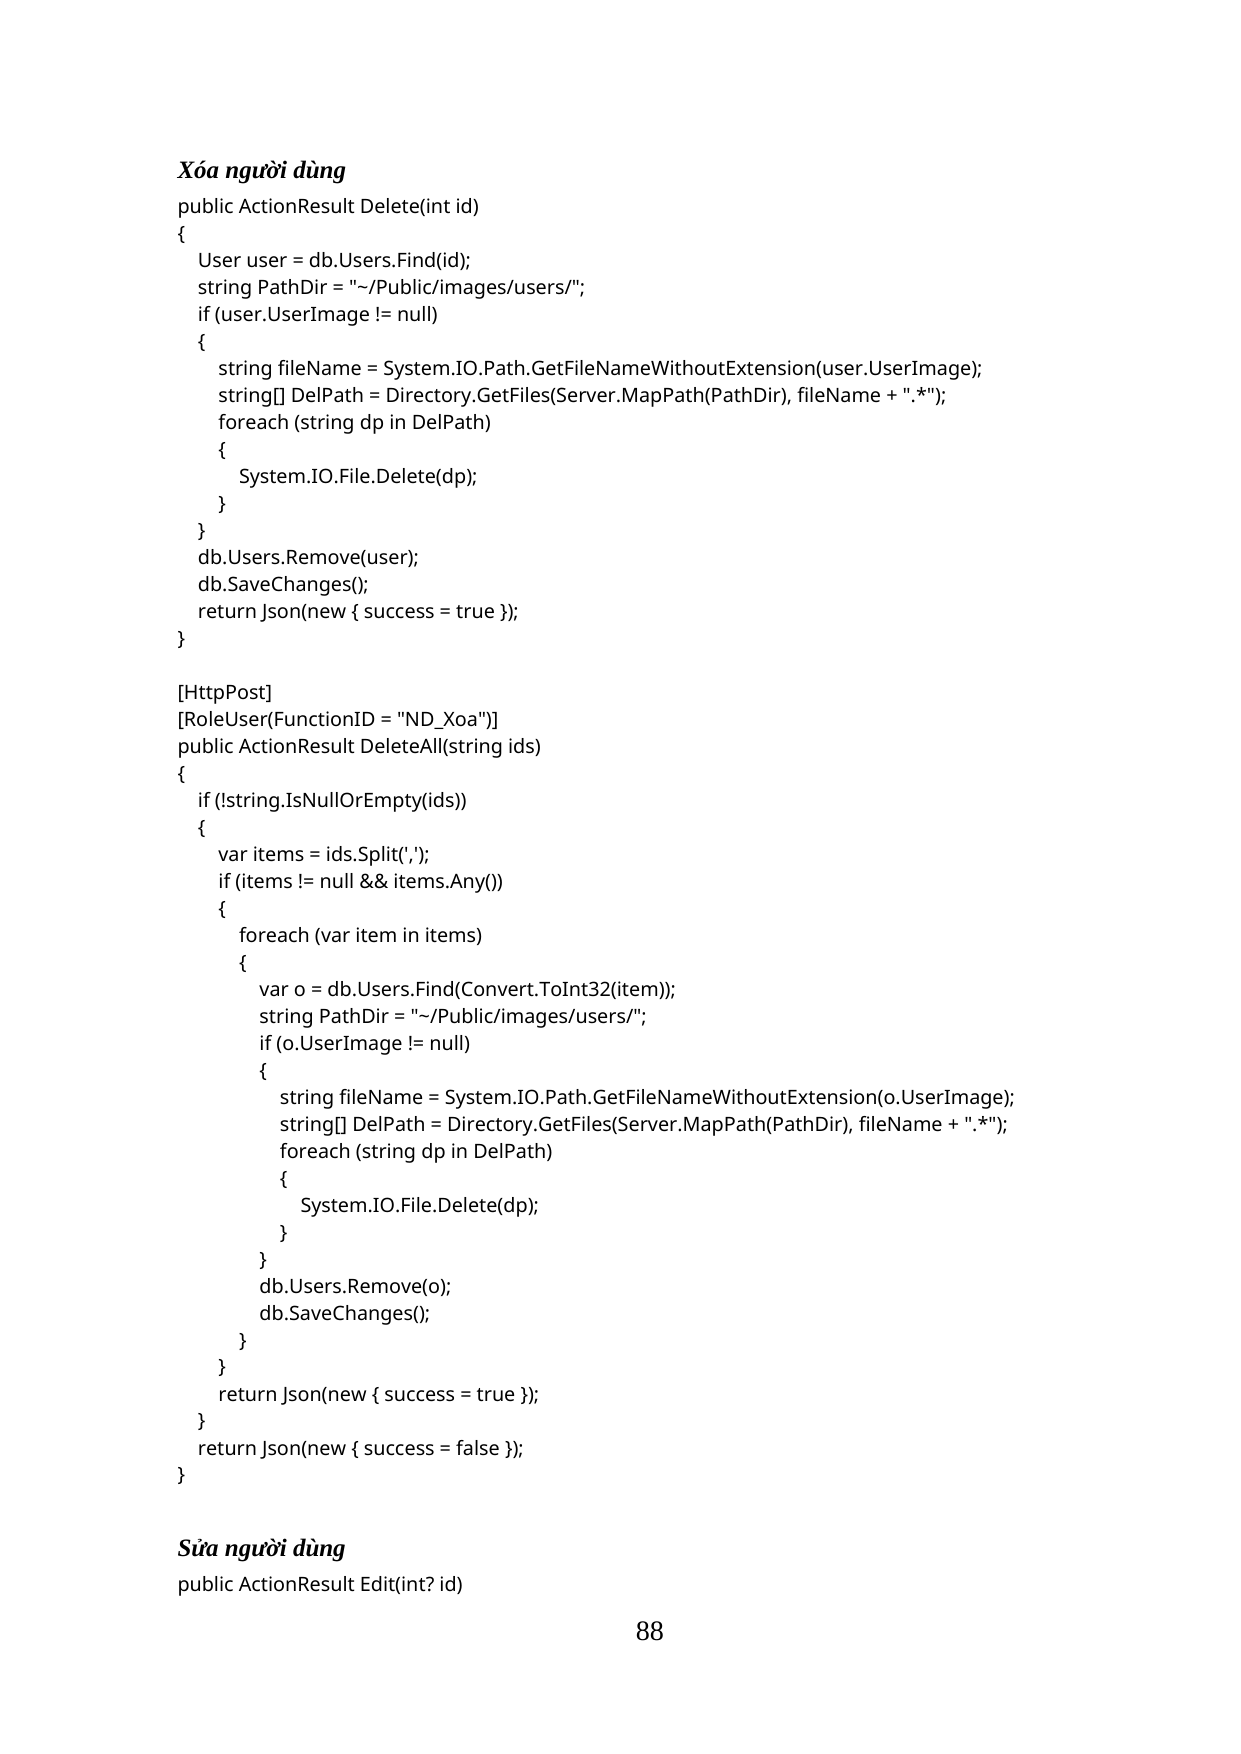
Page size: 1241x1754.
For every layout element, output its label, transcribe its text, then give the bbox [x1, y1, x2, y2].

text if (!string.IsNullOrEmpty(ids)) [177, 786, 1122, 813]
text { [177, 220, 1122, 247]
text return Json(new { success = true }); [177, 1380, 1122, 1407]
text } [177, 624, 1122, 651]
text if (o.UserImage != null) [177, 1029, 1122, 1056]
text System.IO.File.Delete(dp); [177, 462, 1122, 489]
text } [177, 1407, 1122, 1434]
text { [177, 894, 1122, 921]
text [RoleUser(FunctionID = "ND_Xoa")] [177, 705, 1122, 732]
text var items = ids.Split(','); [177, 840, 1122, 867]
text public ActionResult Edit(int? id) [177, 1570, 1122, 1597]
text } [177, 1353, 1122, 1380]
text } [177, 1218, 1122, 1245]
text { [177, 813, 1122, 840]
text return Json(new { success = false }); [177, 1434, 1122, 1461]
text System.IO.File.Delete(dp); [177, 1191, 1122, 1218]
text db.SaveChanges(); [177, 570, 1122, 597]
text string fileName = System.IO.Path.GetFileNameWithoutExtension(user.UserImage); [177, 354, 1122, 382]
text db.SaveChanges(); [177, 1299, 1122, 1326]
text foreach (var item in items) [177, 921, 1122, 948]
text db.Users.Remove(user); [177, 543, 1122, 570]
text { [177, 759, 1122, 786]
text public ActionResult Delete(int id) [177, 193, 1122, 220]
text { [177, 328, 1122, 354]
text Xóa người dùng [177, 155, 1122, 184]
text string fileName = System.IO.Path.GetFileNameWithoutExtension(o.UserImage); [177, 1083, 1122, 1110]
text } [177, 516, 1122, 543]
text } [177, 1326, 1122, 1353]
text public ActionResult DeleteAll(string ids) [177, 732, 1122, 759]
text } [177, 1245, 1122, 1272]
text { [177, 1164, 1122, 1191]
text { [177, 436, 1122, 462]
text string PathDir = "~/Public/images/users/"; [177, 274, 1122, 301]
text User user = db.Users.Find(id); [177, 247, 1122, 274]
text if (items != null && items.Any()) [177, 867, 1122, 894]
text foreach (string dp in DelPath) [177, 408, 1122, 436]
text } [177, 1461, 1122, 1488]
text string[] DelPath = Directory.GetFiles(Server.MapPath(PathDir), fileName + ".*"); [177, 1110, 1122, 1137]
text Sửa người dùng [177, 1533, 1122, 1562]
text return Json(new { success = true }); [177, 597, 1122, 624]
text } [177, 489, 1122, 516]
text foreach (string dp in DelPath) [177, 1137, 1122, 1164]
text if (user.UserImage != null) [177, 301, 1122, 328]
text db.Users.Remove(o); [177, 1272, 1122, 1299]
text { [177, 1056, 1122, 1083]
text var o = db.Users.Find(Convert.ToInt32(item)); [177, 975, 1122, 1002]
text string PathDir = "~/Public/images/users/"; [177, 1002, 1122, 1029]
text { [177, 948, 1122, 975]
text [HttpPost] [177, 678, 1122, 705]
text string[] DelPath = Directory.GetFiles(Server.MapPath(PathDir), fileName + ".*"); [177, 382, 1122, 408]
